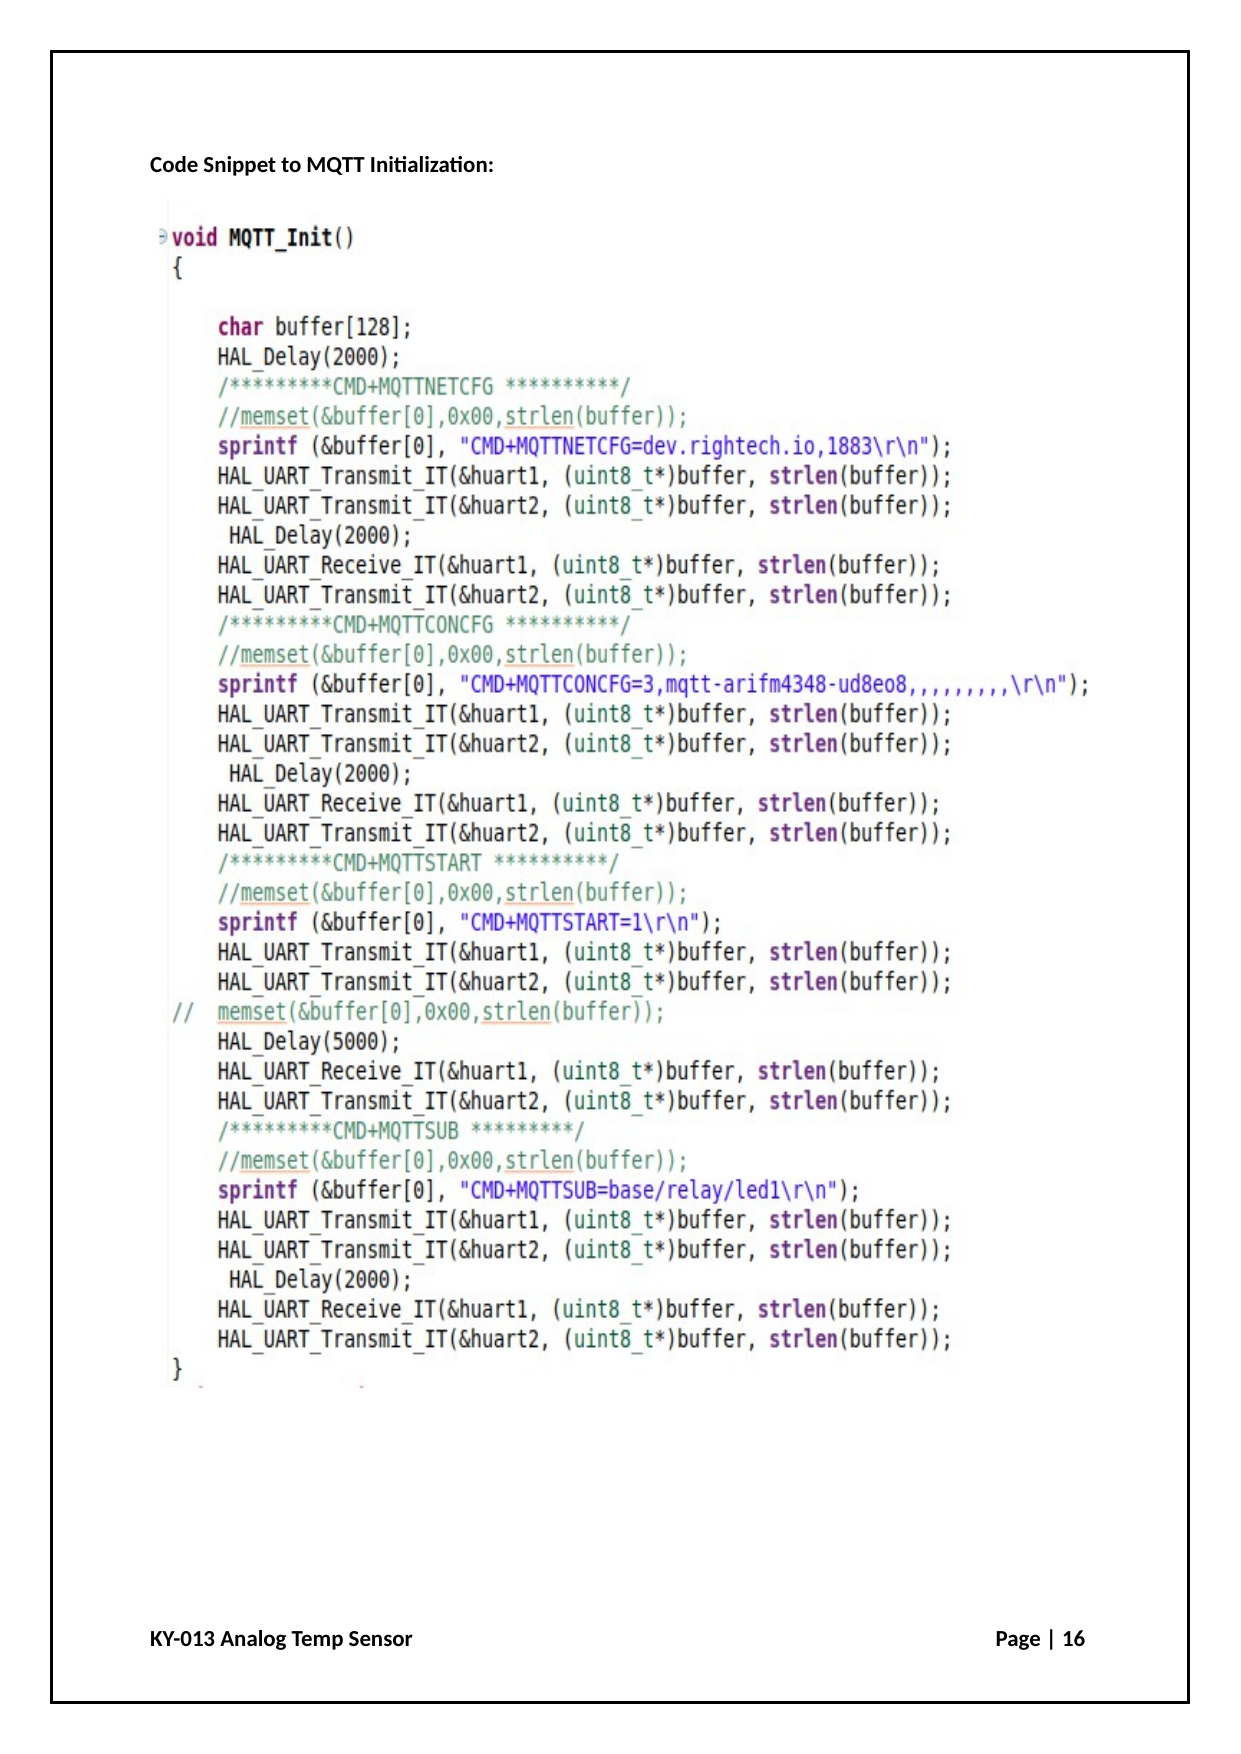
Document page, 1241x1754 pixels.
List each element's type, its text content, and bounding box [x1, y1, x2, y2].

picture [159, 199, 1088, 1388]
text Code Snippet to MQTT Initialization: [150, 150, 1090, 178]
